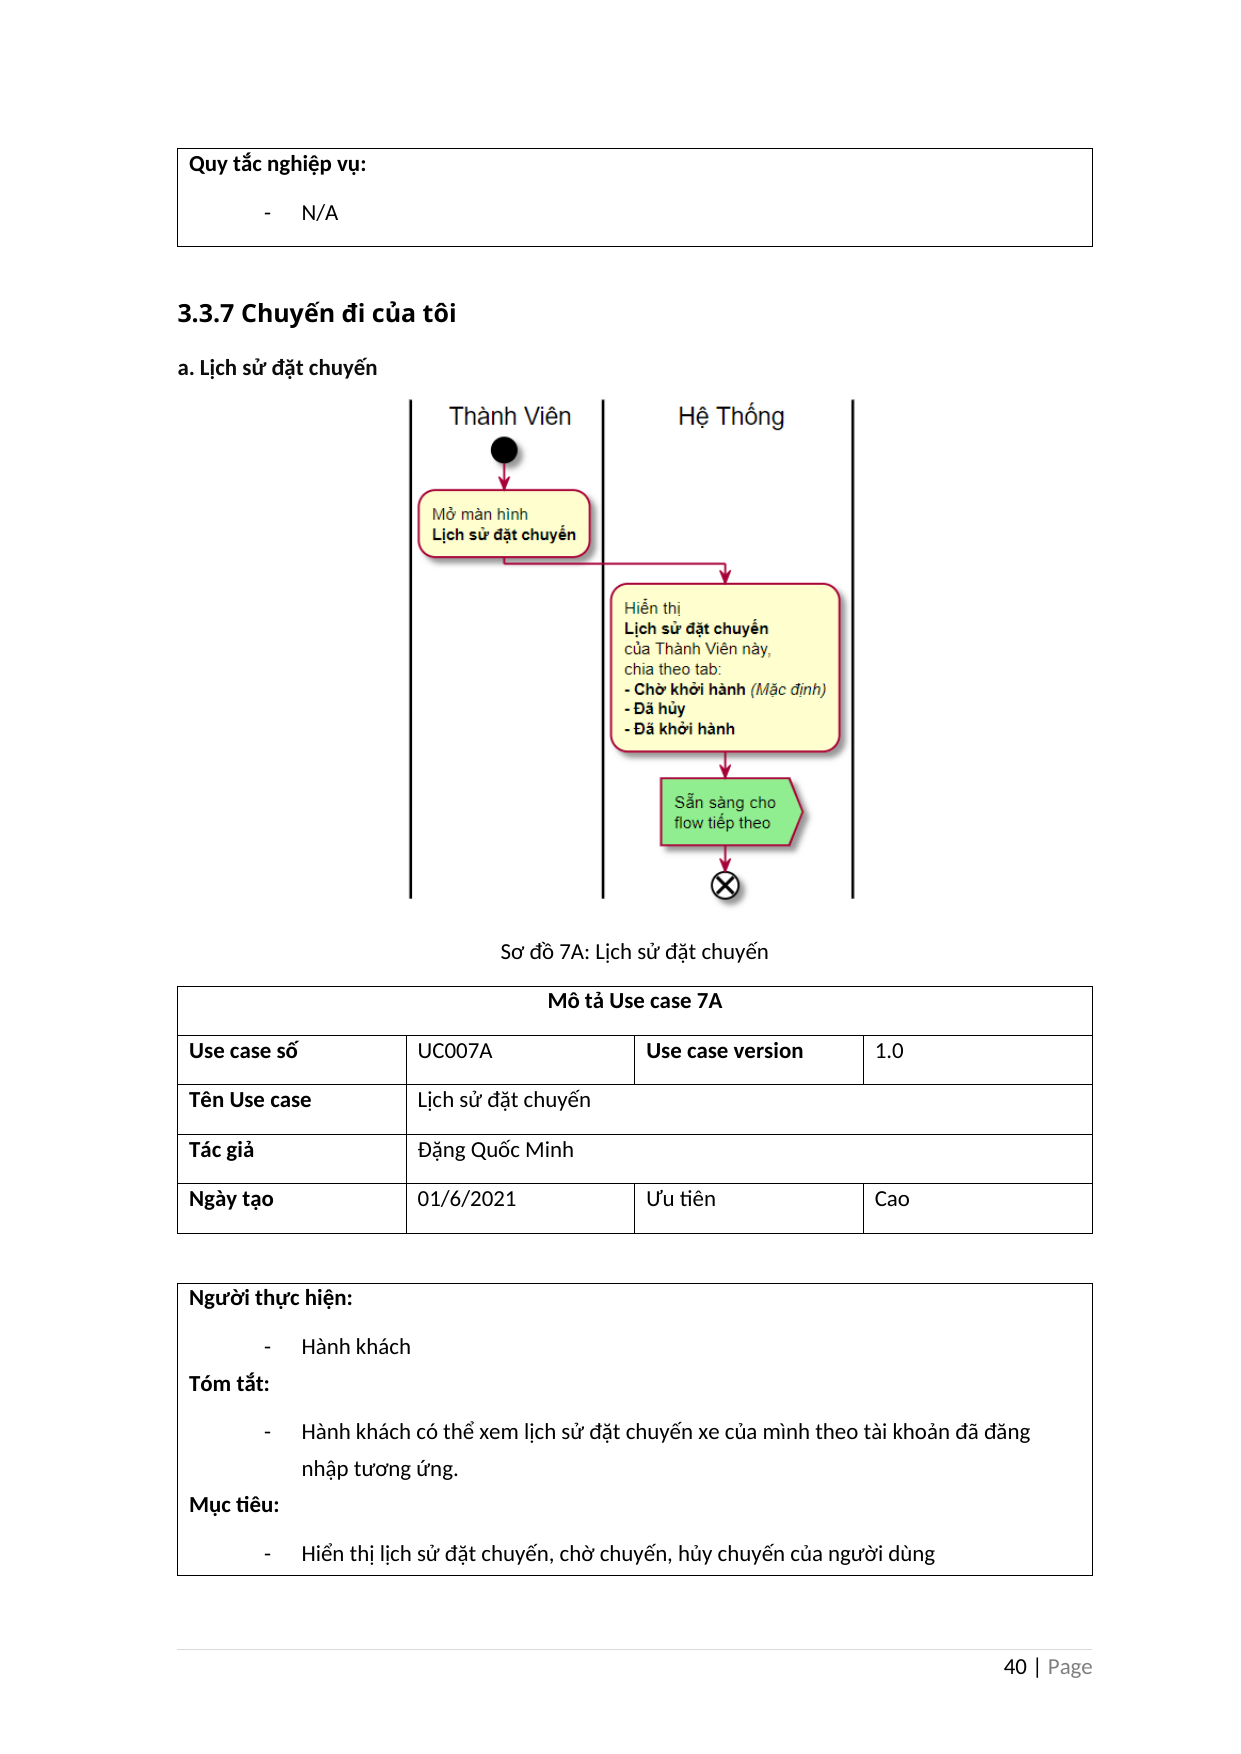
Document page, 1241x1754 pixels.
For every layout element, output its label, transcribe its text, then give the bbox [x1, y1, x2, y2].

table_header Mô tả Use case 7A [178, 987, 1092, 1035]
text a. Lịch sử đặt chuyến [177, 353, 1092, 381]
picture [379, 380, 891, 918]
table_cell UC007A [407, 1036, 634, 1084]
table_cell Ngày tạo [178, 1184, 406, 1232]
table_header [178, 149, 1092, 246]
table_cell Tác giả [178, 1135, 406, 1183]
table_cell Lịch sử đặt chuyến [407, 1085, 1092, 1134]
table_cell Use case số [178, 1036, 406, 1084]
subtitle 3.3.7 Chuyến đi của tôi [177, 296, 1092, 330]
table_cell Đặng Quốc Minh [407, 1135, 1092, 1183]
table_cell 1.0 [864, 1036, 1092, 1084]
table_cell 01/6/2021 [407, 1184, 634, 1232]
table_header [178, 1284, 1092, 1575]
table_cell Ưu tiên [635, 1184, 863, 1232]
table_cell Cao [864, 1184, 1092, 1232]
text Sơ đồ 7A: Lịch sử đặt chuyến [177, 937, 1092, 965]
table_cell Use case version [635, 1036, 863, 1084]
table_cell Tên Use case [178, 1085, 406, 1134]
